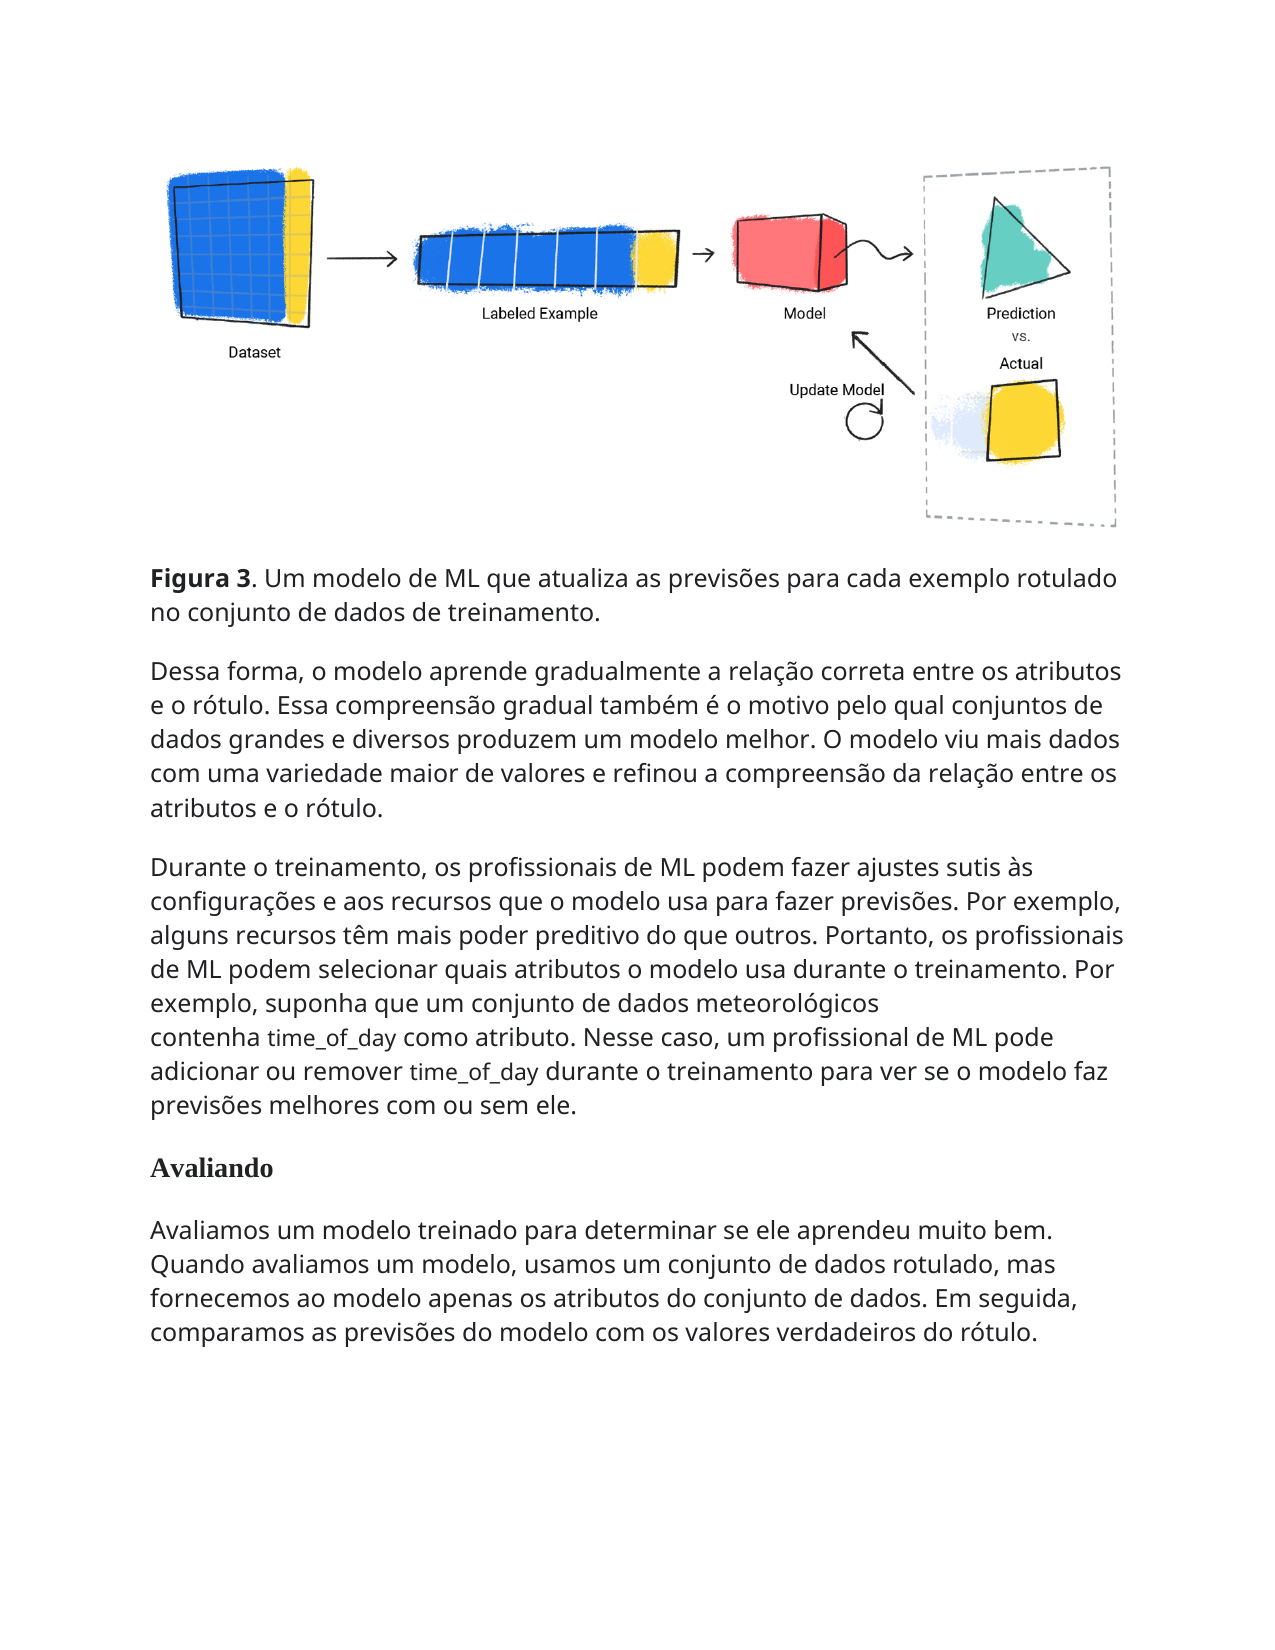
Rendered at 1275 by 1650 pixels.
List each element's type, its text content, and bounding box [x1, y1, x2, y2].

text Figura 3. Um modelo de ML que atualiza as previsões para cada exemplo rotulado no conjunto de dados de treinamento. [150, 561, 1125, 629]
text Avaliamos um modelo treinado para determinar se ele aprendeu muito bem. Quando avaliamos um modelo, usamos um conjunto de dados rotulado, mas fornecemos ao modelo apenas os atributos do conjunto de dados. Em seguida, comparamos as previsões do modelo com os valores verdadeiros do rótulo. Figura 4. Avaliar um modelo de ML comparando as previsões com os valores reais. [150, 1212, 1125, 1349]
picture [150, 150, 1125, 542]
text Durante o treinamento, os profissionais de ML podem fazer ajustes sutis às configurações e aos recursos que o modelo usa para fazer previsões. Por exemplo, alguns recursos têm mais poder preditivo do que outros. Portanto, os profissionais de ML podem selecionar quais atributos o modelo usa durante o treinamento. Por exemplo, suponha que um conjunto de dados meteorológicos contenha time_of_day como atributo. Nesse caso, um profissional de ML pode adicionar ou remover time_of_day durante o treinamento para ver se o modelo faz previsões melhores com ou sem ele. [150, 849, 1125, 1122]
text Dessa forma, o modelo aprende gradualmente a relação correta entre os atributos e o rótulo. Essa compreensão gradual também é o motivo pelo qual conjuntos de dados grandes e diversos produzem um modelo melhor. O modelo viu mais dados com uma variedade maior de valores e refinou a compreensão da relação entre os atributos e o rótulo. [150, 654, 1125, 824]
subtitle Avaliando [150, 1151, 1125, 1183]
